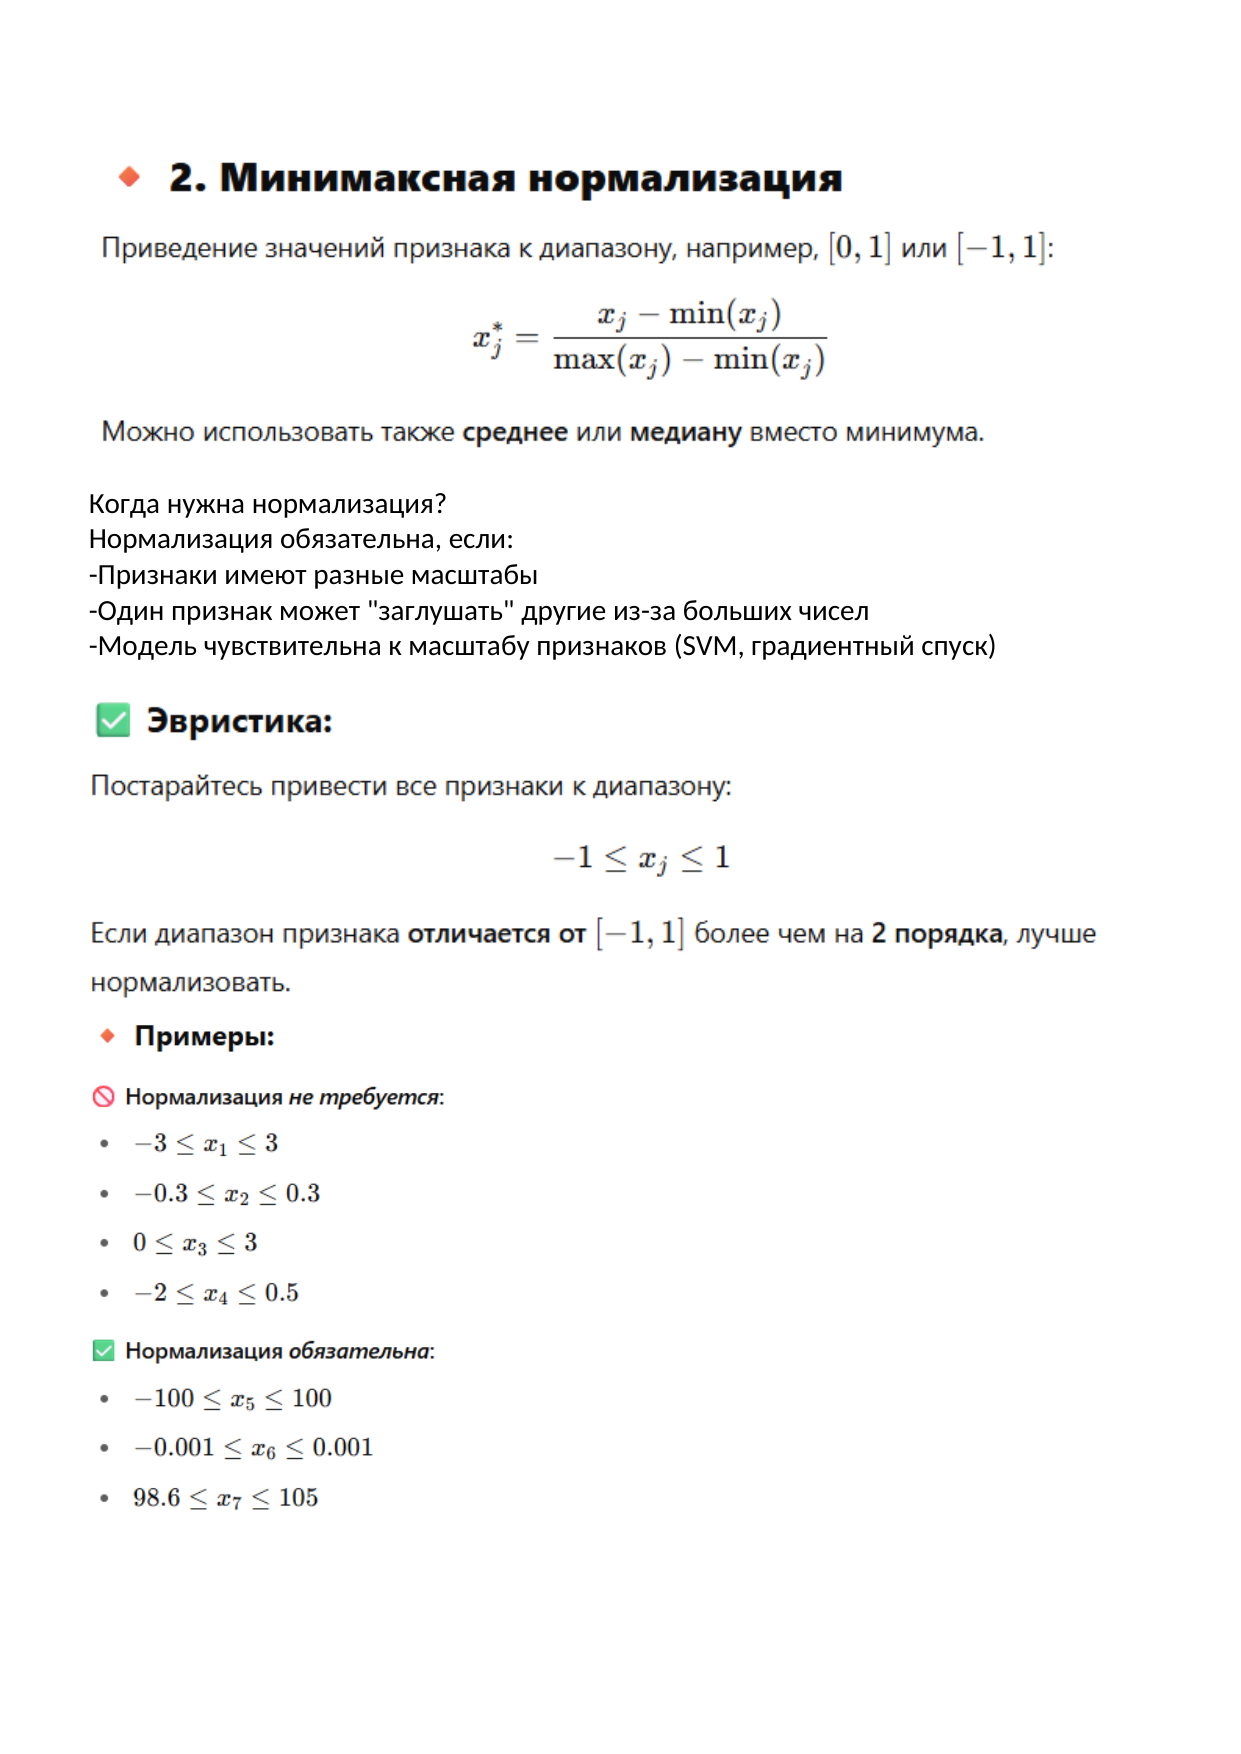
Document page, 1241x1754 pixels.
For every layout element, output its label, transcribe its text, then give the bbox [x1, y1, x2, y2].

list Когда нужна нормализация? [88, 485, 1152, 520]
list -Один признак может "заглушать" другие из-за больших чисел [88, 592, 1152, 627]
picture [88, 150, 1073, 460]
list -Признаки имеют разные масштабы [88, 556, 1152, 592]
list Нормализация обязательна, если: [88, 520, 1152, 556]
list -Модель чувствительна к масштабу признаков (SVM, градиентный спуск) [88, 627, 1152, 663]
picture [88, 698, 1115, 1536]
